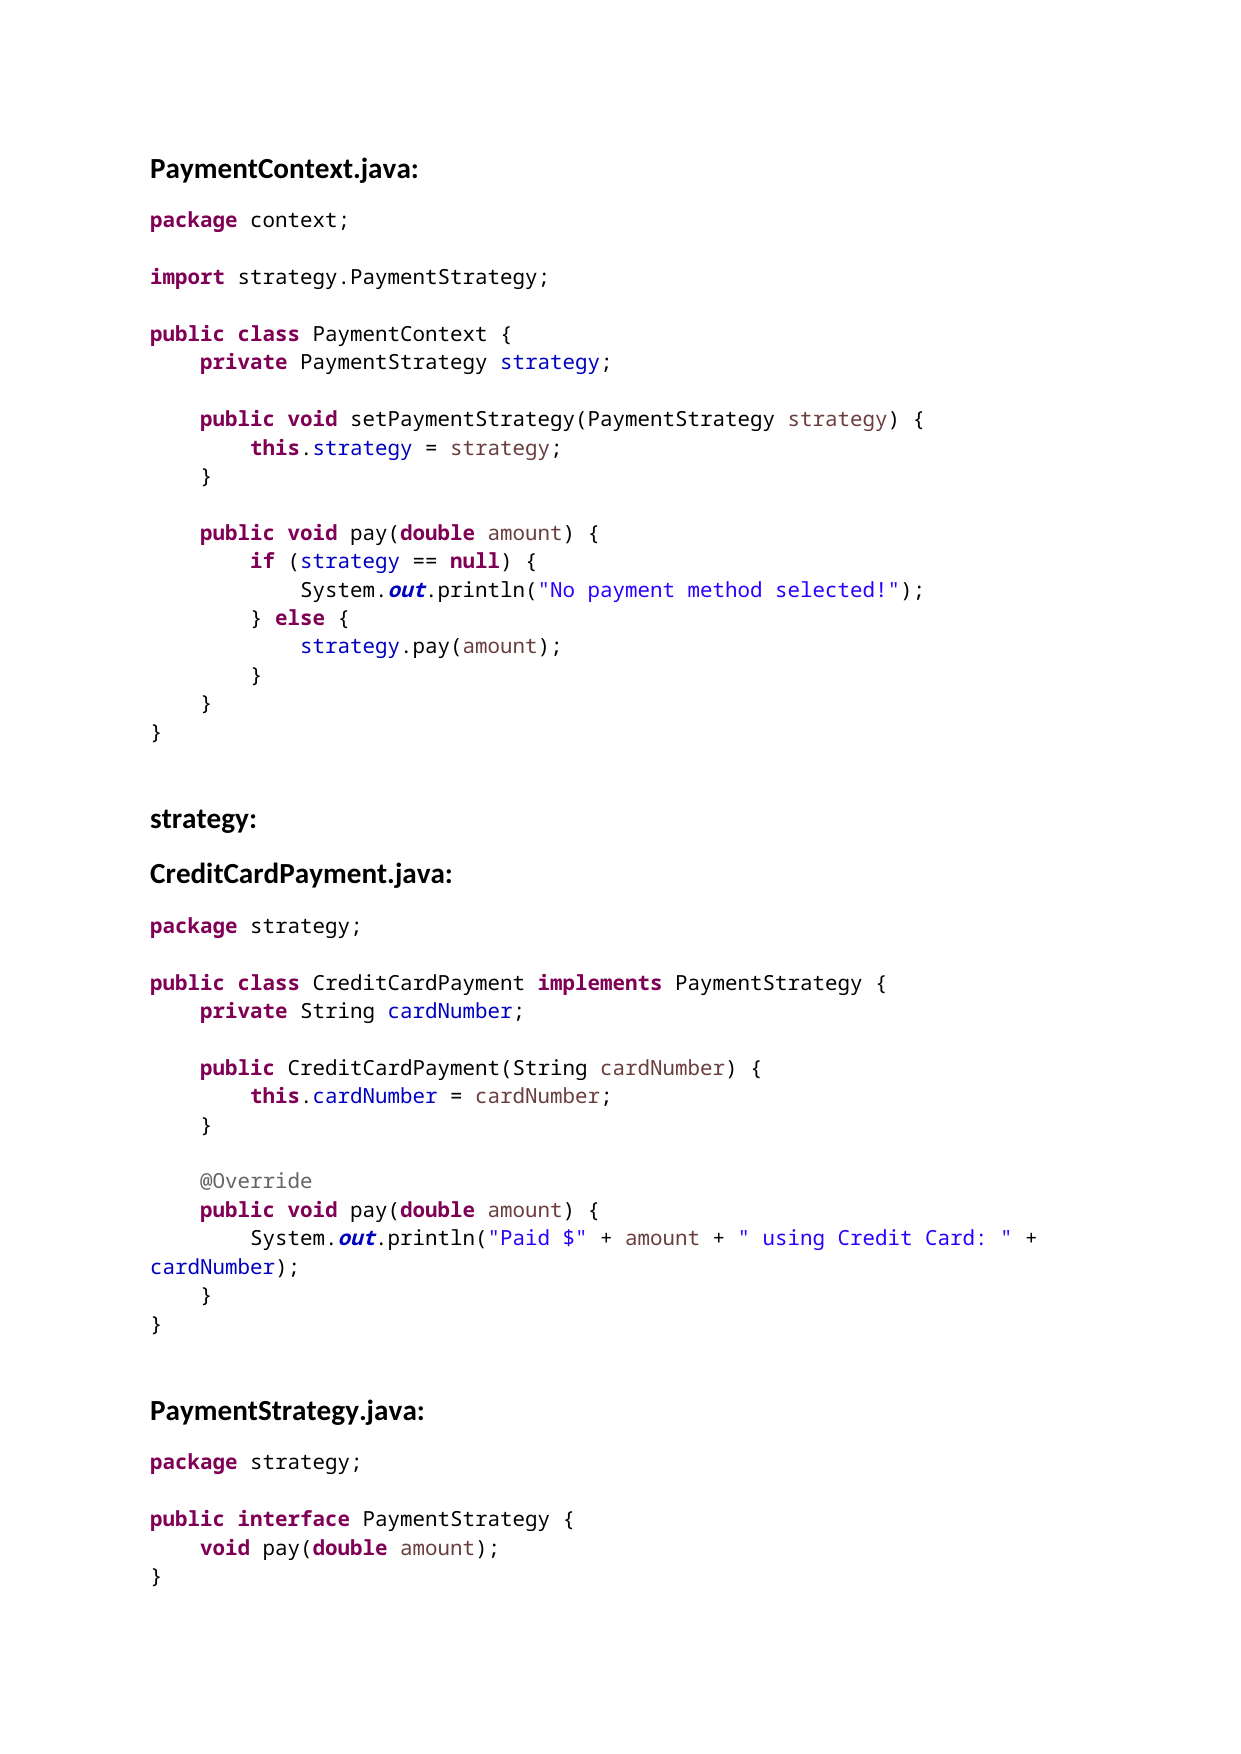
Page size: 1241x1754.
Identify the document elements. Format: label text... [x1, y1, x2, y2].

text public class CreditCardPayment implements PaymentStrategy { [150, 968, 1090, 996]
text } [150, 461, 1090, 489]
text PaymentContext.java: [150, 150, 1090, 186]
text CreditCardPayment.java: [150, 856, 1090, 891]
text import strategy.PaymentStrategy; [150, 262, 1090, 290]
text public interface PaymentStrategy { [150, 1504, 1090, 1533]
text public void setPaymentStrategy(PaymentStrategy strategy) { [150, 404, 1090, 433]
text public class PaymentContext { [150, 319, 1090, 347]
text } [150, 717, 1090, 745]
text } [150, 660, 1090, 688]
text public void pay(double amount) { [150, 518, 1090, 546]
text } [150, 1309, 1090, 1337]
text System.out.println("Paid $" + amount + " using Credit Card: " + cardNumber); [150, 1223, 1090, 1280]
text private String cardNumber; [150, 996, 1090, 1024]
text this.strategy = strategy; [150, 433, 1090, 461]
text strategy: [150, 801, 1090, 836]
text package context; [150, 205, 1090, 233]
text package strategy; [150, 911, 1090, 939]
text System.out.println("No payment method selected!"); [150, 575, 1090, 603]
text this.cardNumber = cardNumber; [150, 1081, 1090, 1110]
text private PaymentStrategy strategy; [150, 347, 1090, 376]
text @Override [150, 1167, 1090, 1195]
text package strategy; [150, 1447, 1090, 1476]
text if (strategy == null) { [150, 546, 1090, 575]
text strategy.pay(amount); [150, 632, 1090, 660]
text } [150, 688, 1090, 717]
text } [150, 1561, 1090, 1590]
text PaymentStrategy.java: [150, 1392, 1090, 1428]
text public void pay(double amount) { [150, 1195, 1090, 1223]
text public CreditCardPayment(String cardNumber) { [150, 1053, 1090, 1081]
text } [150, 1110, 1090, 1138]
text void pay(double amount); [150, 1533, 1090, 1561]
text } else { [150, 603, 1090, 632]
text } [150, 1280, 1090, 1309]
